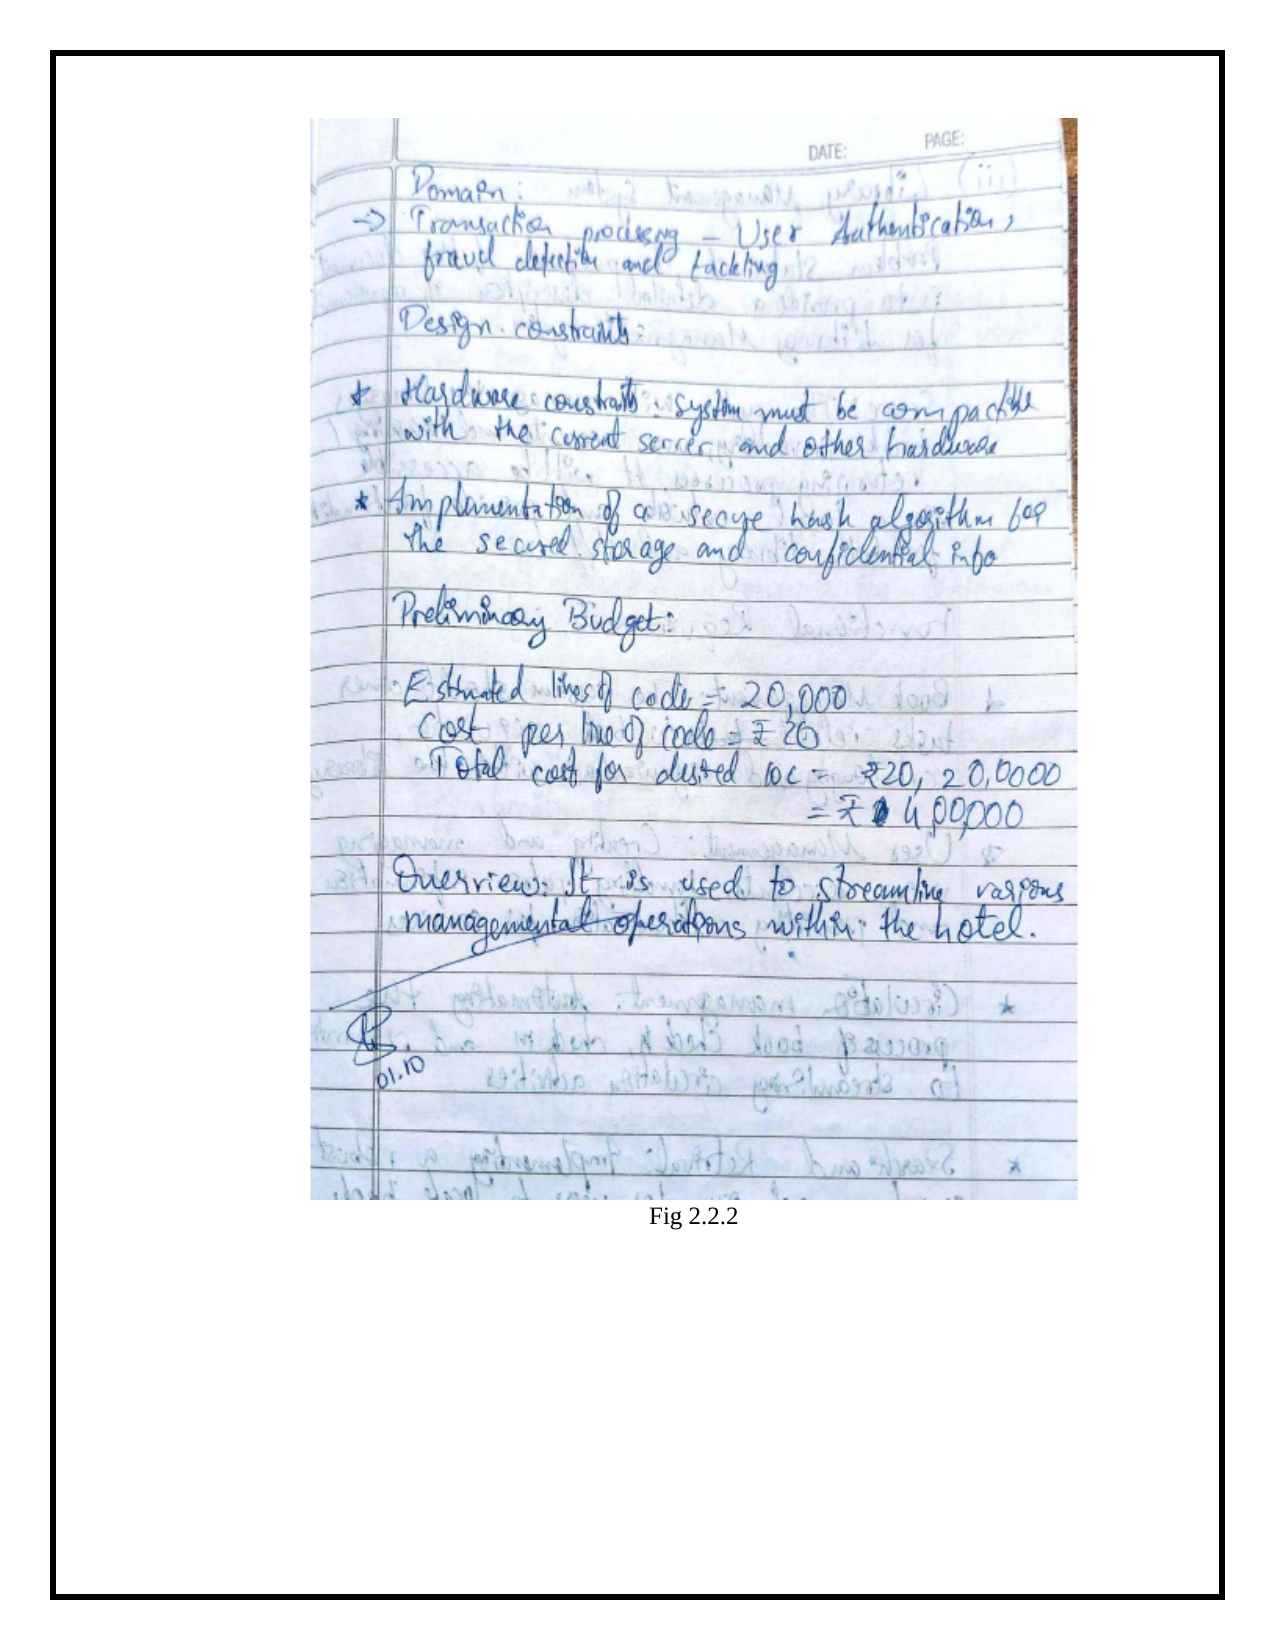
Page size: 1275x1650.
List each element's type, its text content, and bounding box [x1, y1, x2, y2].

list Fig 2.2.2 [262, 1201, 1125, 1230]
picture [307, 118, 1081, 1200]
